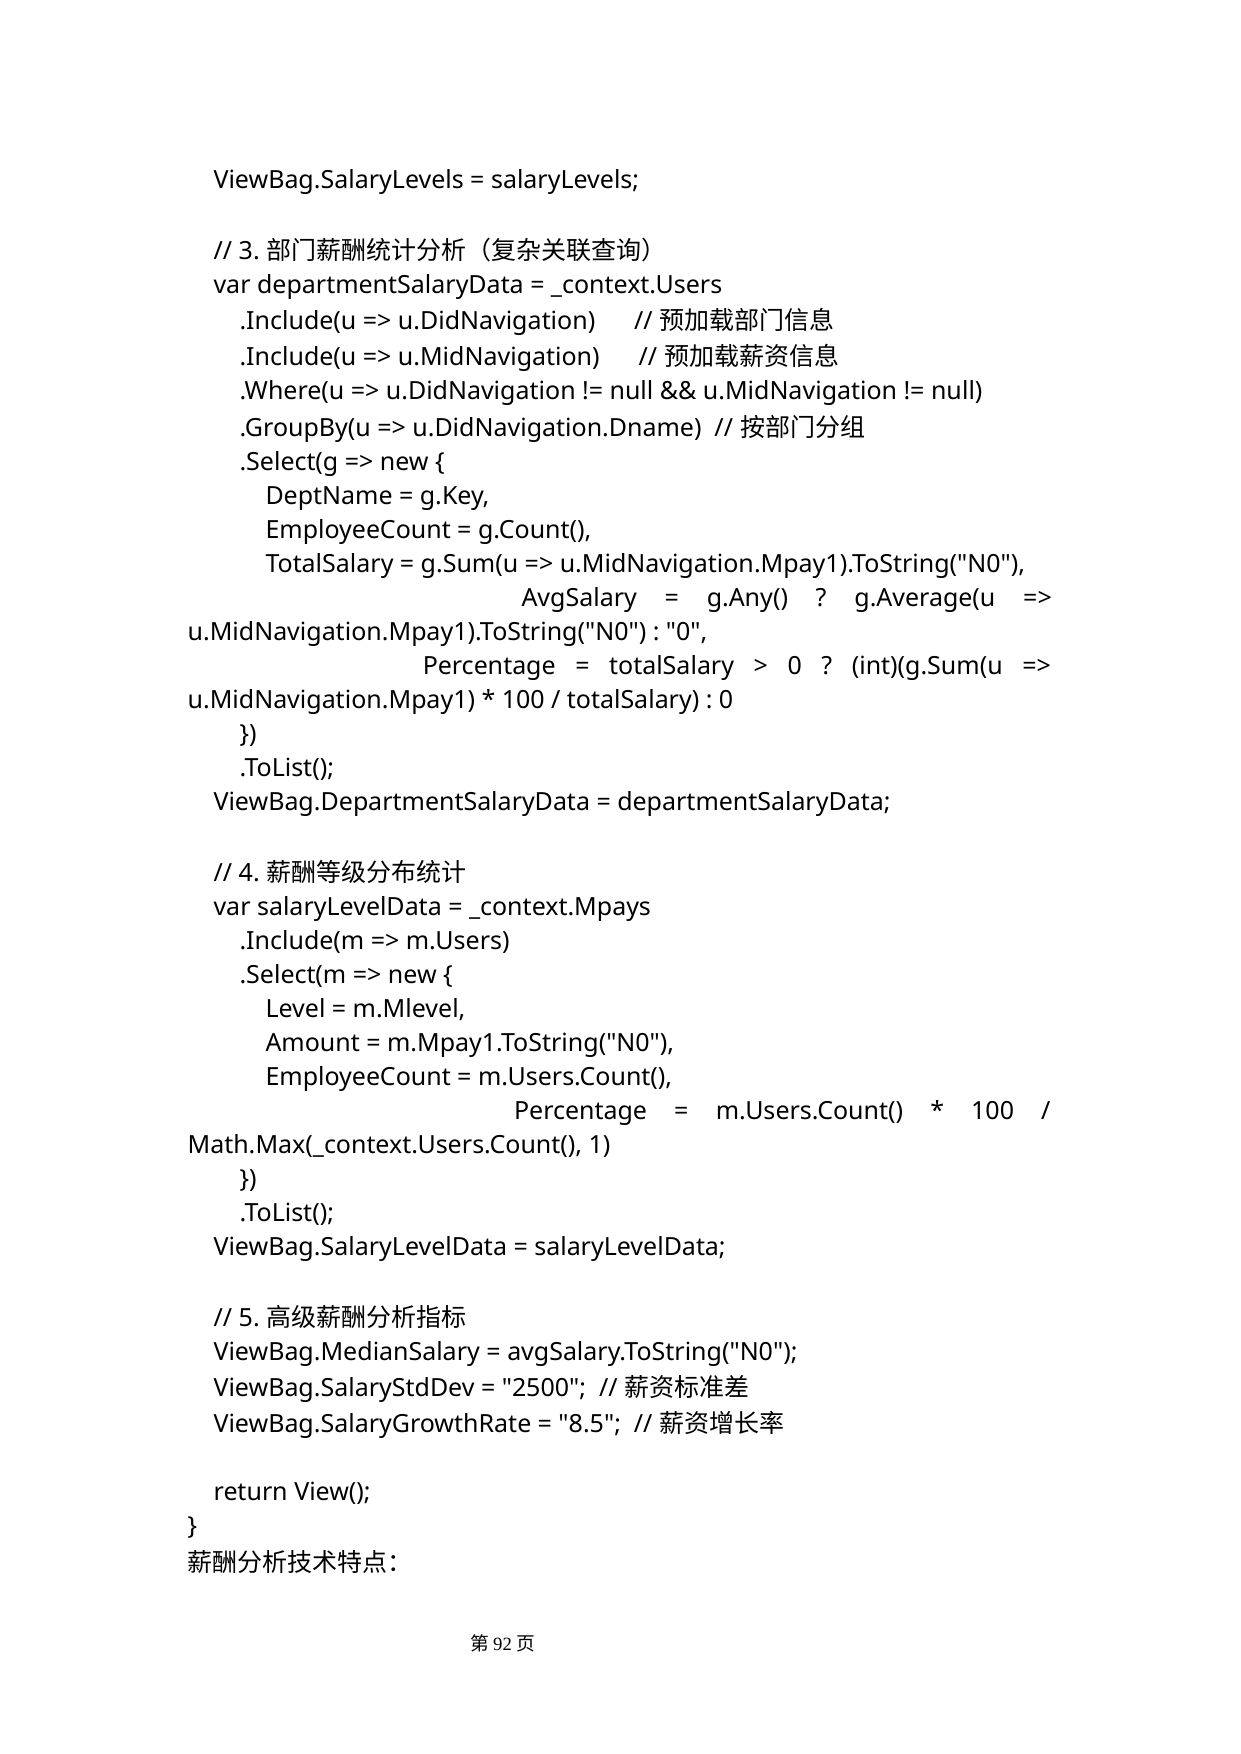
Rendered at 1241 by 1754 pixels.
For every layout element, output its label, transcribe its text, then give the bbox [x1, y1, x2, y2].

list .Include(m => m.Users) [187, 922, 1053, 956]
list var departmentSalaryData = _context.Users [187, 266, 1053, 300]
list ViewBag.SalaryLevels = salaryLevels; [187, 162, 1053, 196]
list .Select(m => new { [187, 956, 1053, 990]
list }) [187, 1161, 1053, 1195]
list }) [187, 716, 1053, 750]
list // 3. 部门薪酬统计分析（复杂关联查询） [187, 230, 1053, 266]
list EmployeeCount = g.Count(), [187, 511, 1053, 545]
list } [187, 1508, 1053, 1542]
list ViewBag.SalaryGrowthRate = "8.5"; // 薪资增长率 [187, 1403, 1053, 1440]
list var salaryLevelData = _context.Mpays [187, 888, 1053, 922]
list DeptName = g.Key, [187, 477, 1053, 511]
list Percentage = m.Users.Count() * 100 / Math.Max(_context.Users.Count(), 1) [187, 1093, 1053, 1161]
list // 4. 薪酬等级分布统计 [187, 852, 1053, 888]
list ViewBag.MedianSalary = avgSalary.ToString("N0"); [187, 1333, 1053, 1367]
list EmployeeCount = m.Users.Count(), [187, 1058, 1053, 1093]
list .Select(g => new { [187, 443, 1053, 477]
list .Include(u => u.DidNavigation) // 预加载部门信息 [187, 300, 1053, 337]
list return View(); [187, 1474, 1053, 1508]
list TotalSalary = g.Sum(u => u.MidNavigation.Mpay1).ToString("N0"), [187, 545, 1053, 579]
list ViewBag.SalaryLevelData = salaryLevelData; [187, 1229, 1053, 1263]
list Percentage = totalSalary > 0 ? (int)(g.Sum(u => u.MidNavigation.Mpay1) * 100 / totalSalary) : 0 [187, 648, 1053, 716]
list .Where(u => u.DidNavigation != null && u.MidNavigation != null) [187, 373, 1053, 407]
list .ToList(); [187, 750, 1053, 784]
list .Include(u => u.MidNavigation) // 预加载薪资信息 [187, 337, 1053, 373]
list ViewBag.DepartmentSalaryData = departmentSalaryData; [187, 784, 1053, 818]
list AvgSalary = g.Any() ? g.Average(u => u.MidNavigation.Mpay1).ToString("N0") : "0", [187, 579, 1053, 648]
list Amount = m.Mpay1.ToString("N0"), [187, 1024, 1053, 1058]
list .GroupBy(u => u.DidNavigation.Dname) // 按部门分组 [187, 407, 1053, 443]
list 薪酬分析技术特点： [187, 1542, 1053, 1578]
list ViewBag.SalaryStdDev = "2500"; // 薪资标准差 [187, 1367, 1053, 1403]
list .ToList(); [187, 1195, 1053, 1229]
list // 5. 高级薪酬分析指标 [187, 1297, 1053, 1333]
list Level = m.Mlevel, [187, 990, 1053, 1024]
